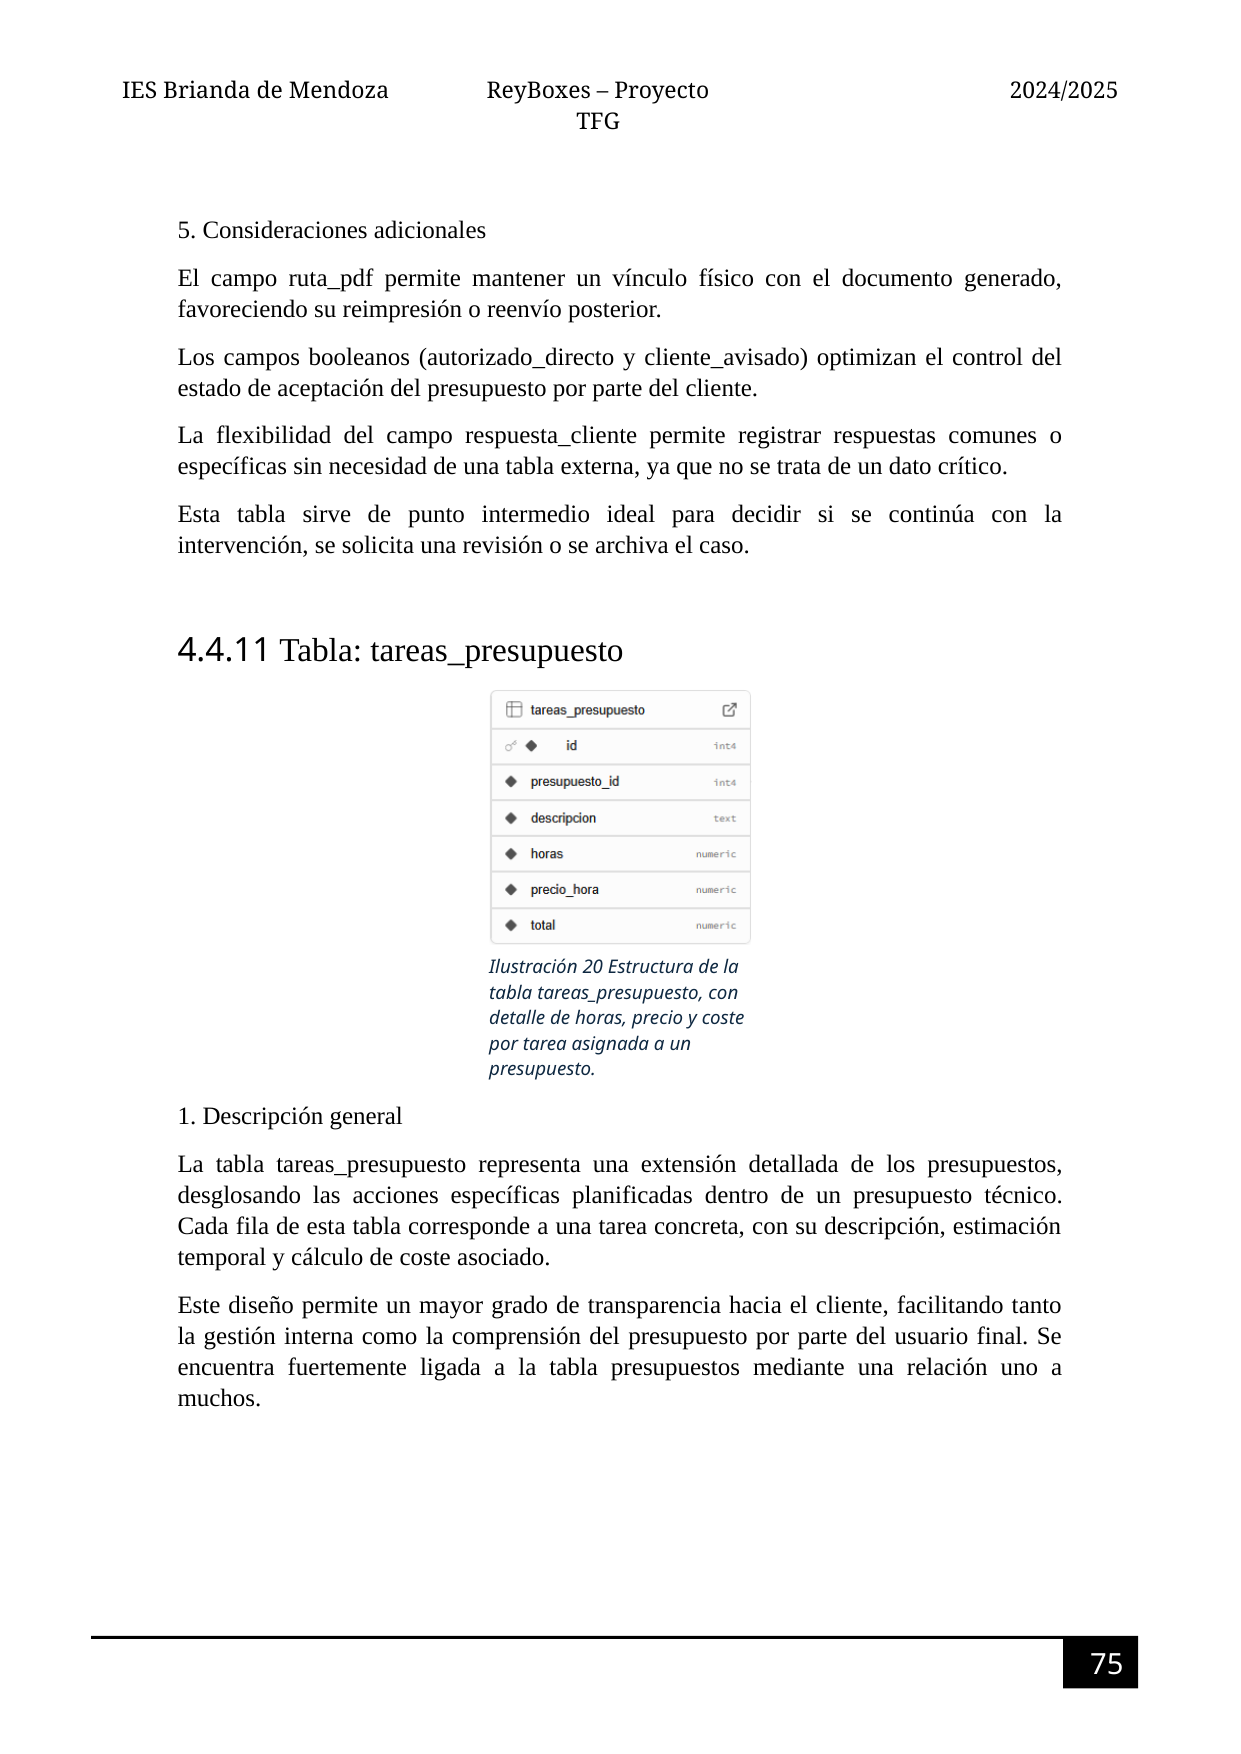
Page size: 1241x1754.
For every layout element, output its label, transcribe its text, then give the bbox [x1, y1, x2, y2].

text 4.4.11 Tabla: tareas_presupuesto [177, 626, 1063, 671]
text Los campos booleanos (autorizado_directo y cliente_avisado) optimizan el control del estado de aceptación del presupuesto por parte del cliente. [177, 342, 1063, 401]
text Esta tabla sirve de punto intermedio ideal para decidir si se continúa con la intervención, se solicita una revisión o se archiva el caso. [177, 499, 1063, 559]
text 1. Descripción general [177, 691, 1063, 1130]
text La flexibilidad del campo respuesta_cliente permite registrar respuestas comunes o específicas sin necesidad de una tabla externa, ya que no se trata de un dato crítico. [177, 420, 1063, 480]
text La tabla tareas_presupuesto representa una extensión detallada de los presupuestos, desglosando las acciones específicas planificadas dentro de un presupuesto técnico. Cada fila de esta tabla corresponde a una tarea concreta, con su descripción, estimación temporal y cálculo de coste asociado. [177, 1149, 1063, 1271]
text El campo ruta_pdf permite mantener un vínculo físico con el documento generado, favoreciendo su reimpresión o reenvío posterior. [177, 263, 1063, 323]
text 5. Consideraciones adicionales [177, 215, 1063, 244]
picture [489, 689, 752, 945]
text Este diseño permite un mayor grado de transparencia hacia el cliente, facilitando tanto la gestión interna como la comprensión del presupuesto por parte del usuario final. Se encuentra fuertemente ligada a la tabla presupuestos mediante una relación uno a muchos. [177, 1290, 1063, 1412]
